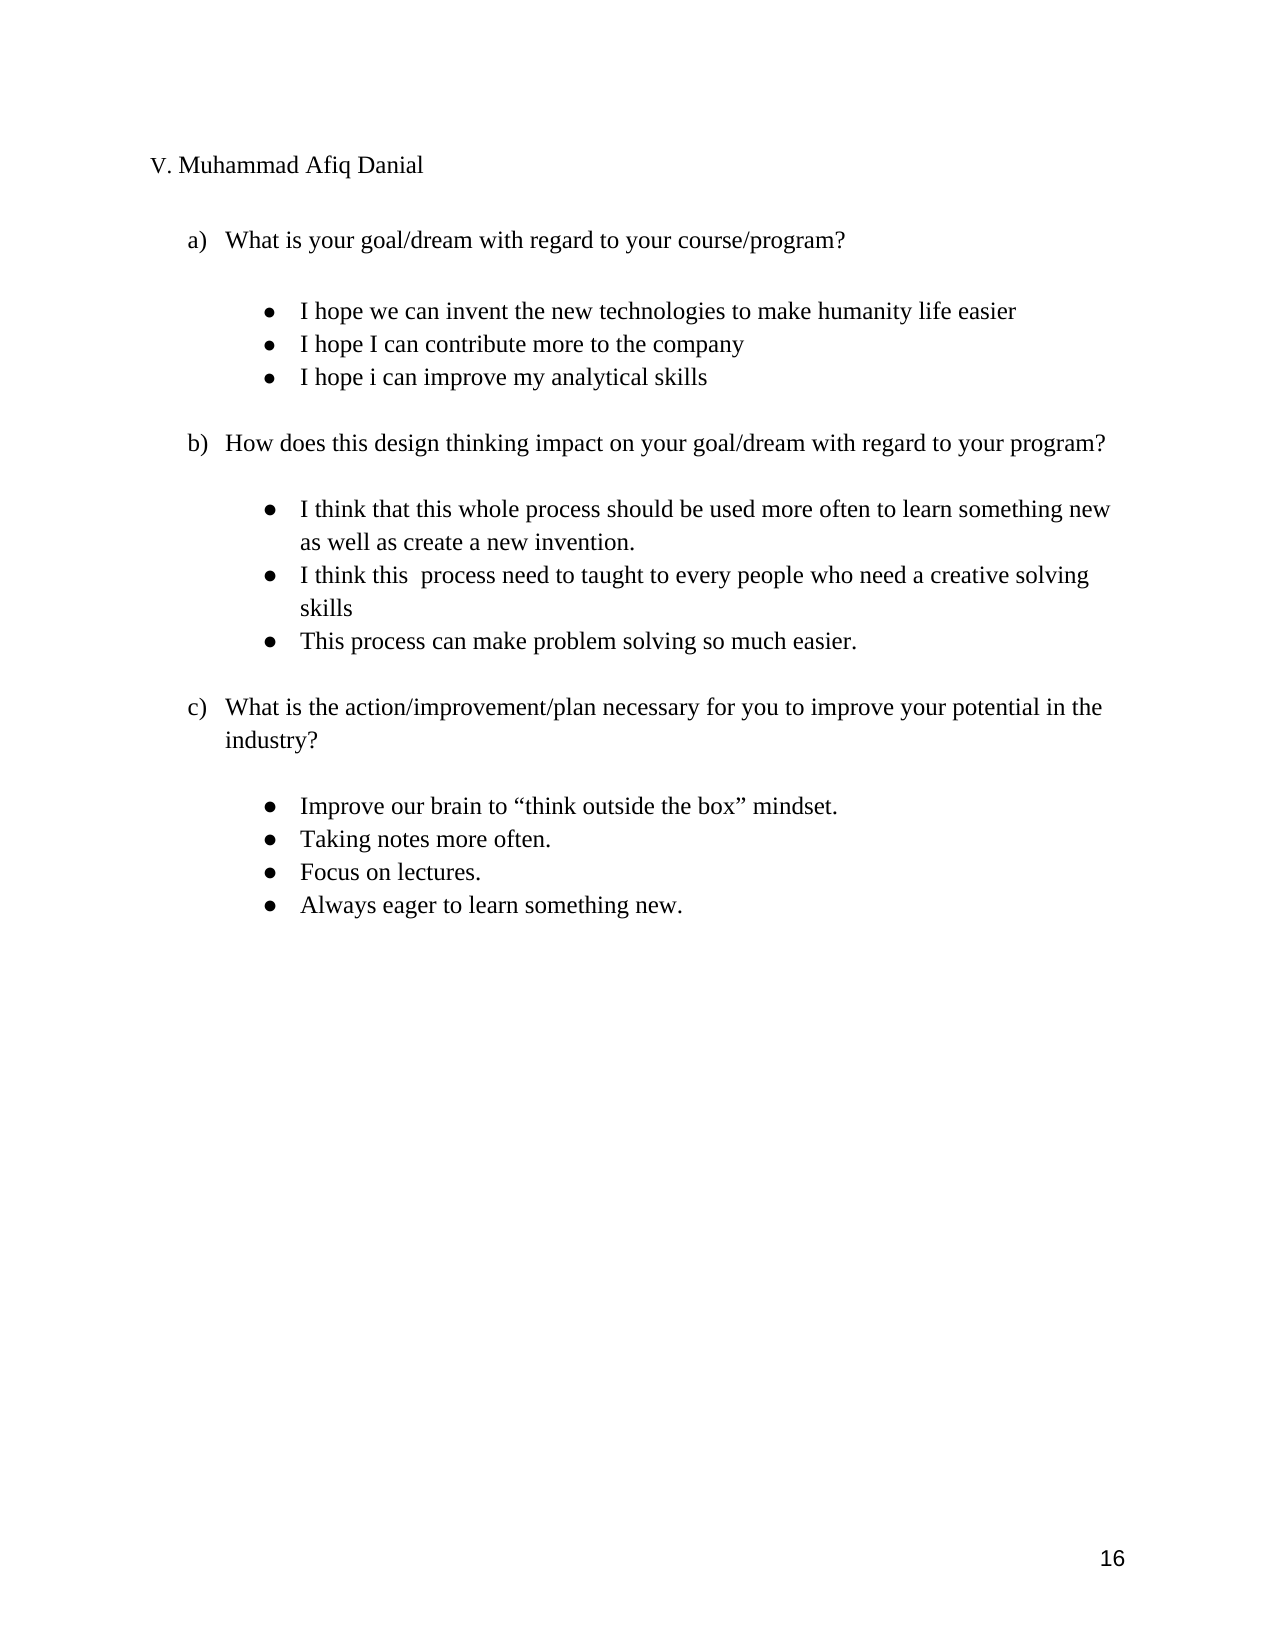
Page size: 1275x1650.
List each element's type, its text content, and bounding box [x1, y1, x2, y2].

list How does this design thinking impact on your goal/dream with regard to your program? [187, 428, 1125, 457]
list What is the action/improvement/plan necessary for you to improve your potential in the industry? [187, 692, 1125, 754]
list I hope we can invent the new technologies to make humanity life easier [262, 296, 1125, 325]
list Improve our brain to “think outside the box” mindset. [262, 791, 1125, 820]
list This process can make problem solving so much easier. [262, 626, 1125, 655]
list I think that this whole process should be used more often to learn something new as well as create a new invention. [262, 494, 1125, 556]
list I think this process need to taught to every people who need a creative solving skills [262, 560, 1125, 622]
list Focus on lectures. [262, 857, 1125, 886]
list I hope I can contribute more to the company [262, 329, 1125, 358]
list Always eager to learn something new. [262, 891, 1125, 919]
list I hope i can improve my analytical skills [262, 362, 1125, 391]
list Taking notes more often. [262, 824, 1125, 853]
subtitle What is your goal/dream with regard to your course/program? [187, 225, 1125, 253]
text V. Muhammad Afiq Danial [150, 150, 1125, 179]
